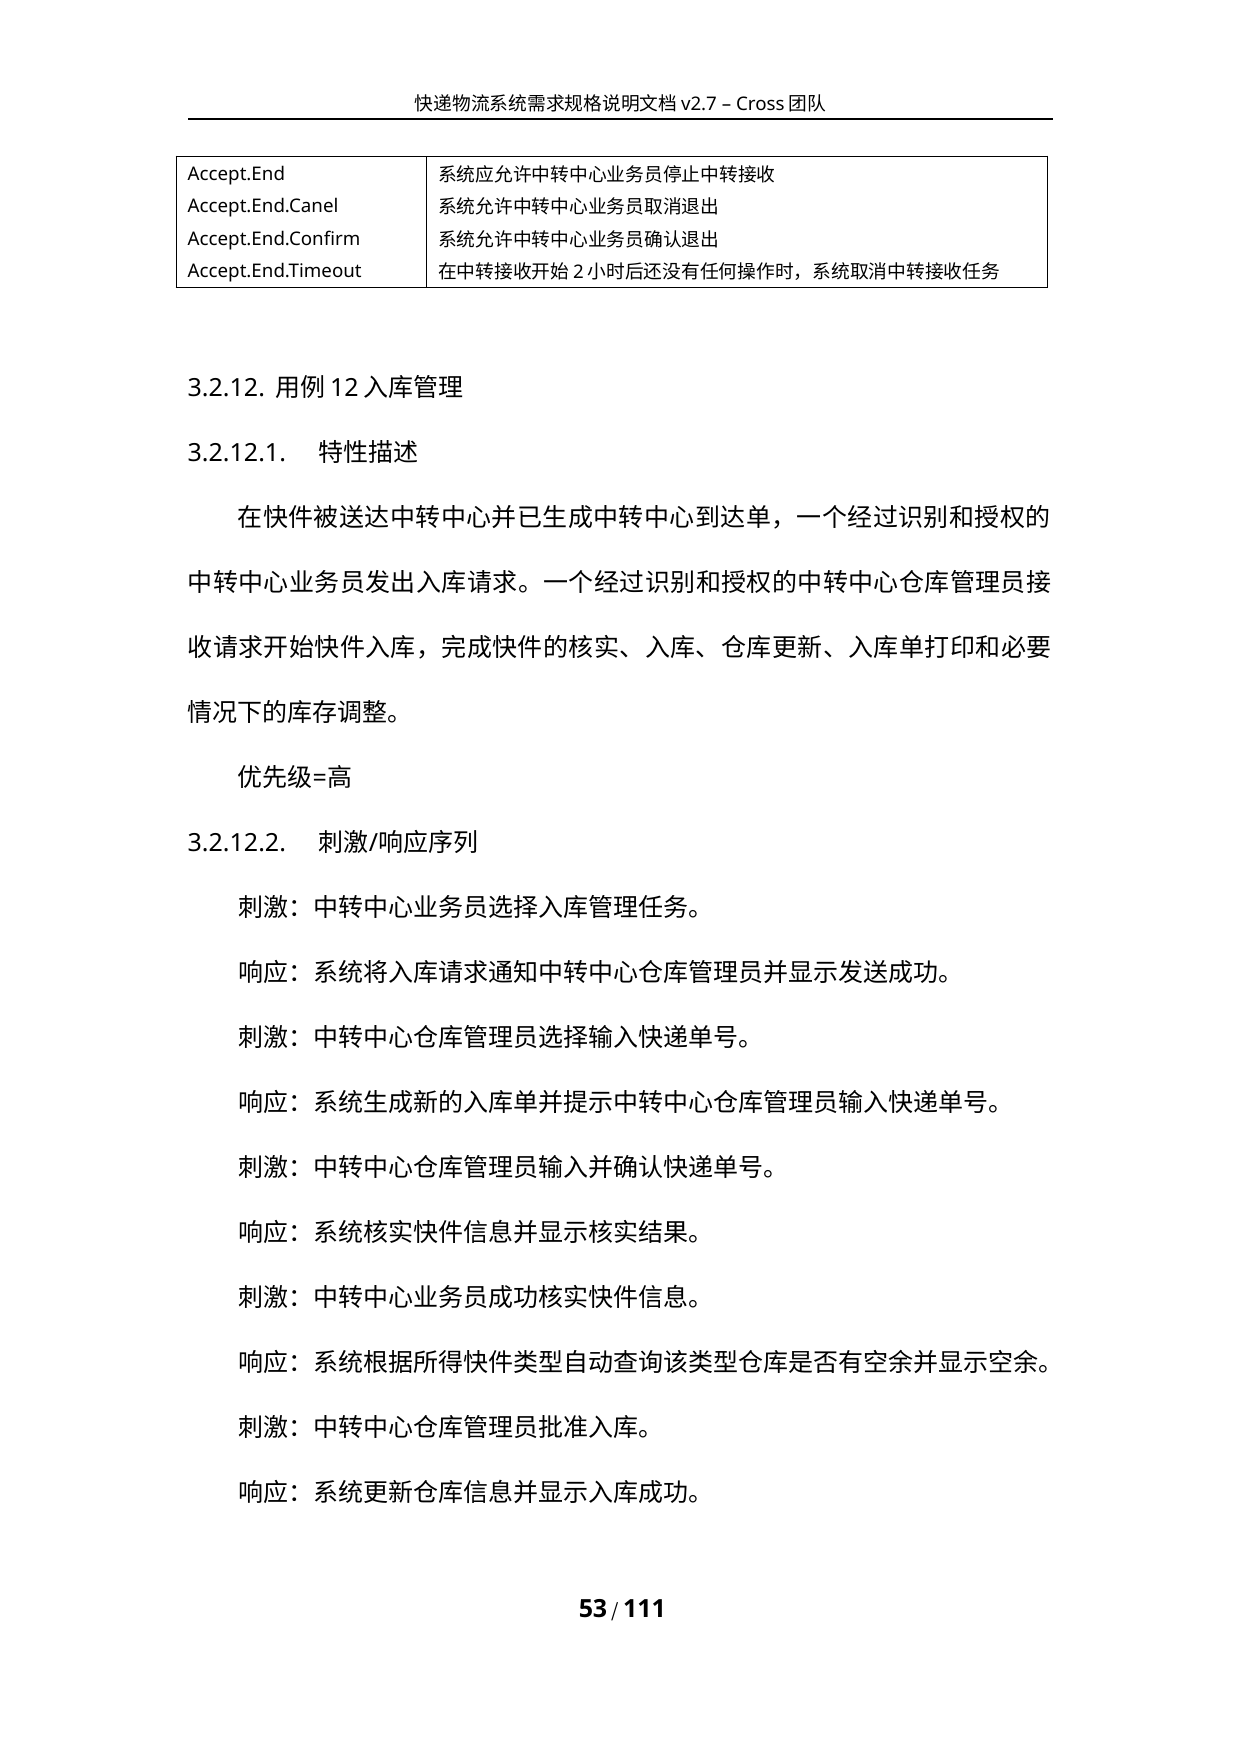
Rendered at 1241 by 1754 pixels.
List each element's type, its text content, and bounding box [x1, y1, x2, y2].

table_cell Accept.End Accept.End.Canel Accept.End.Confirm Accept.End.Timeout [177, 157, 426, 287]
table_cell 系统应允许中转中心业务员停止中转接收 系统允许中转中心业务员取消退出 系统允许中转中心业务员确认退出 在中转接收开始2小时后还没有任何操作时，系统取消中转接收任务 [427, 157, 1047, 287]
text 响应：系统更新仓库信息并显示入库成功。 [187, 1458, 1053, 1523]
text 刺激：中转中心业务员成功核实快件信息。 [187, 1263, 1053, 1328]
text 特性描述 [187, 418, 1053, 483]
text 响应：系统根据所得快件类型自动查询该类型仓库是否有空余并显示空余。 [187, 1328, 1053, 1393]
text 在快件被送达中转中心并已生成中转中心到达单，一个经过识别和授权的中转中心业务员发出入库请求。一个经过识别和授权的中转中心仓库管理员接收请求开始快件入库，完成快件的核实、入库、仓库更新、入库单打印和必要情况下的库存调整。 [187, 483, 1053, 743]
text 响应：系统将入库请求通知中转中心仓库管理员并显示发送成功。 [187, 938, 1053, 1003]
text 用例12入库管理 [187, 353, 1053, 418]
text 刺激/响应序列 [187, 808, 1053, 873]
text 刺激：中转中心仓库管理员输入并确认快递单号。 [187, 1133, 1053, 1198]
text 响应：系统生成新的入库单并提示中转中心仓库管理员输入快递单号。 [187, 1068, 1053, 1133]
text 响应：系统核实快件信息并显示核实结果。 [187, 1198, 1053, 1263]
text 刺激：中转中心业务员选择入库管理任务。 [187, 873, 1053, 938]
text 刺激：中转中心仓库管理员选择输入快递单号。 [187, 1003, 1053, 1068]
text 优先级=高 [187, 743, 1053, 808]
text 刺激：中转中心仓库管理员批准入库。 [187, 1393, 1053, 1458]
